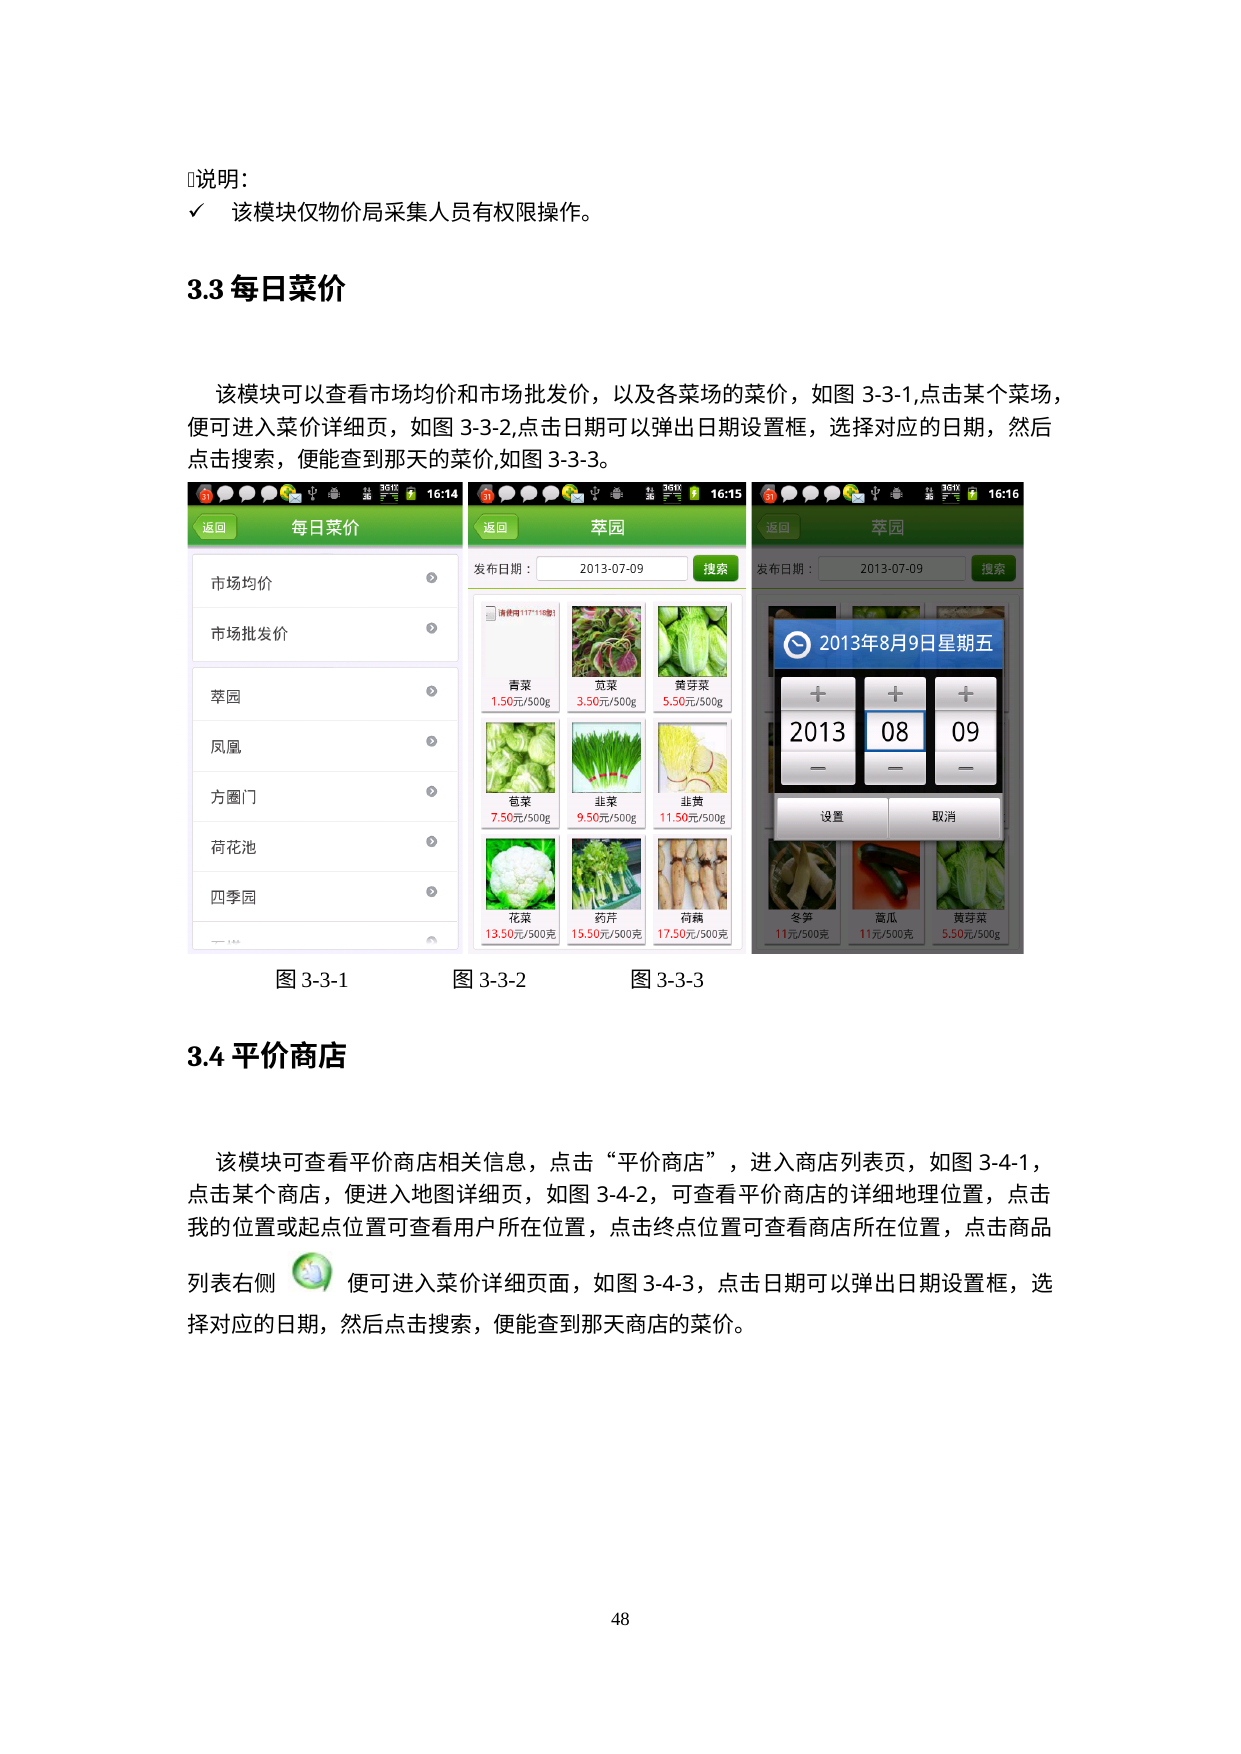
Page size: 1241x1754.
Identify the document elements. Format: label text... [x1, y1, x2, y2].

picture [187, 482, 463, 954]
text 该模块可以查看市场均价和市场批发价，以及各菜场的菜价，如图3-3-1,点击某个菜场，便可进入菜价详细页，如图3-3-2,点击日期可以弹出日期设置框，选择对应的日期，然后点击搜索，便能查到那天的菜价,如图3-3-3。 [187, 377, 1053, 474]
text 该模块可查看平价商店相关信息，点击“平价商店”，进入商店列表页，如图3-4-1，点击某个商店，便进入地图详细页，如图3-4-2，可查看平价商店的详细地理位置，点击我的位置或起点位置可查看用户所在位置，点击终点位置可查看商店所在位置，点击商品列表右侧 便可进入菜价详细页面，如图3-4-3，点击日期可以弹出日期设置框，选择对应的日期，然后点击搜索，便能查到那天商店的菜价。 [187, 1144, 1053, 1339]
text 图3-3-1 图3-3-2 图3-3-3 [187, 962, 1053, 994]
picture [468, 482, 747, 954]
picture [287, 1251, 337, 1292]
subtitle 3.4平价商店 [187, 1022, 1053, 1087]
subtitle 3.3每日菜价 [187, 254, 1053, 319]
picture [751, 482, 1024, 954]
text 说明： [187, 162, 1053, 194]
list 该模块仅物价局采集人员有权限操作。 [187, 194, 1053, 227]
